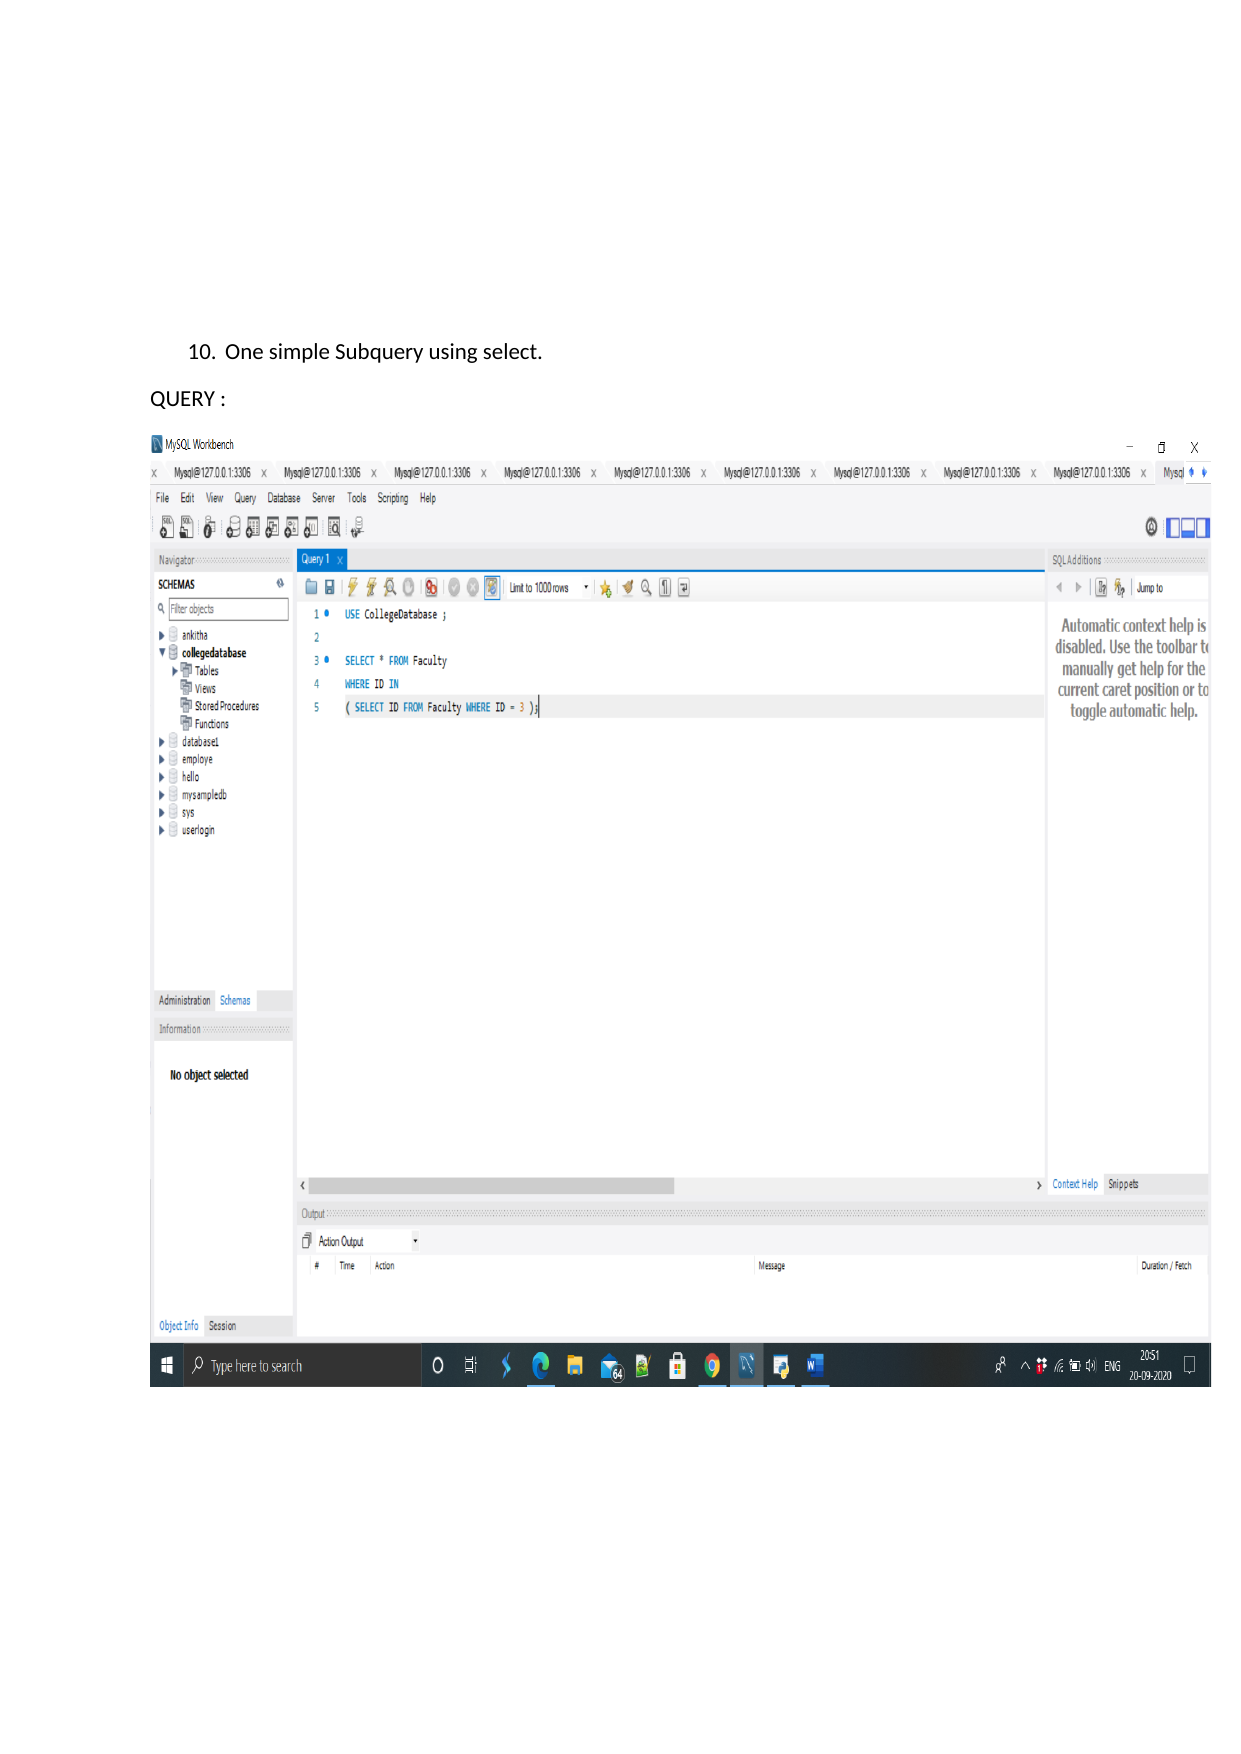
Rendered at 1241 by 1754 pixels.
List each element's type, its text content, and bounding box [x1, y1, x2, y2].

list One simple Subquery using select. [187, 337, 1090, 366]
picture [150, 431, 1212, 1387]
text QUERY : [150, 384, 1090, 412]
